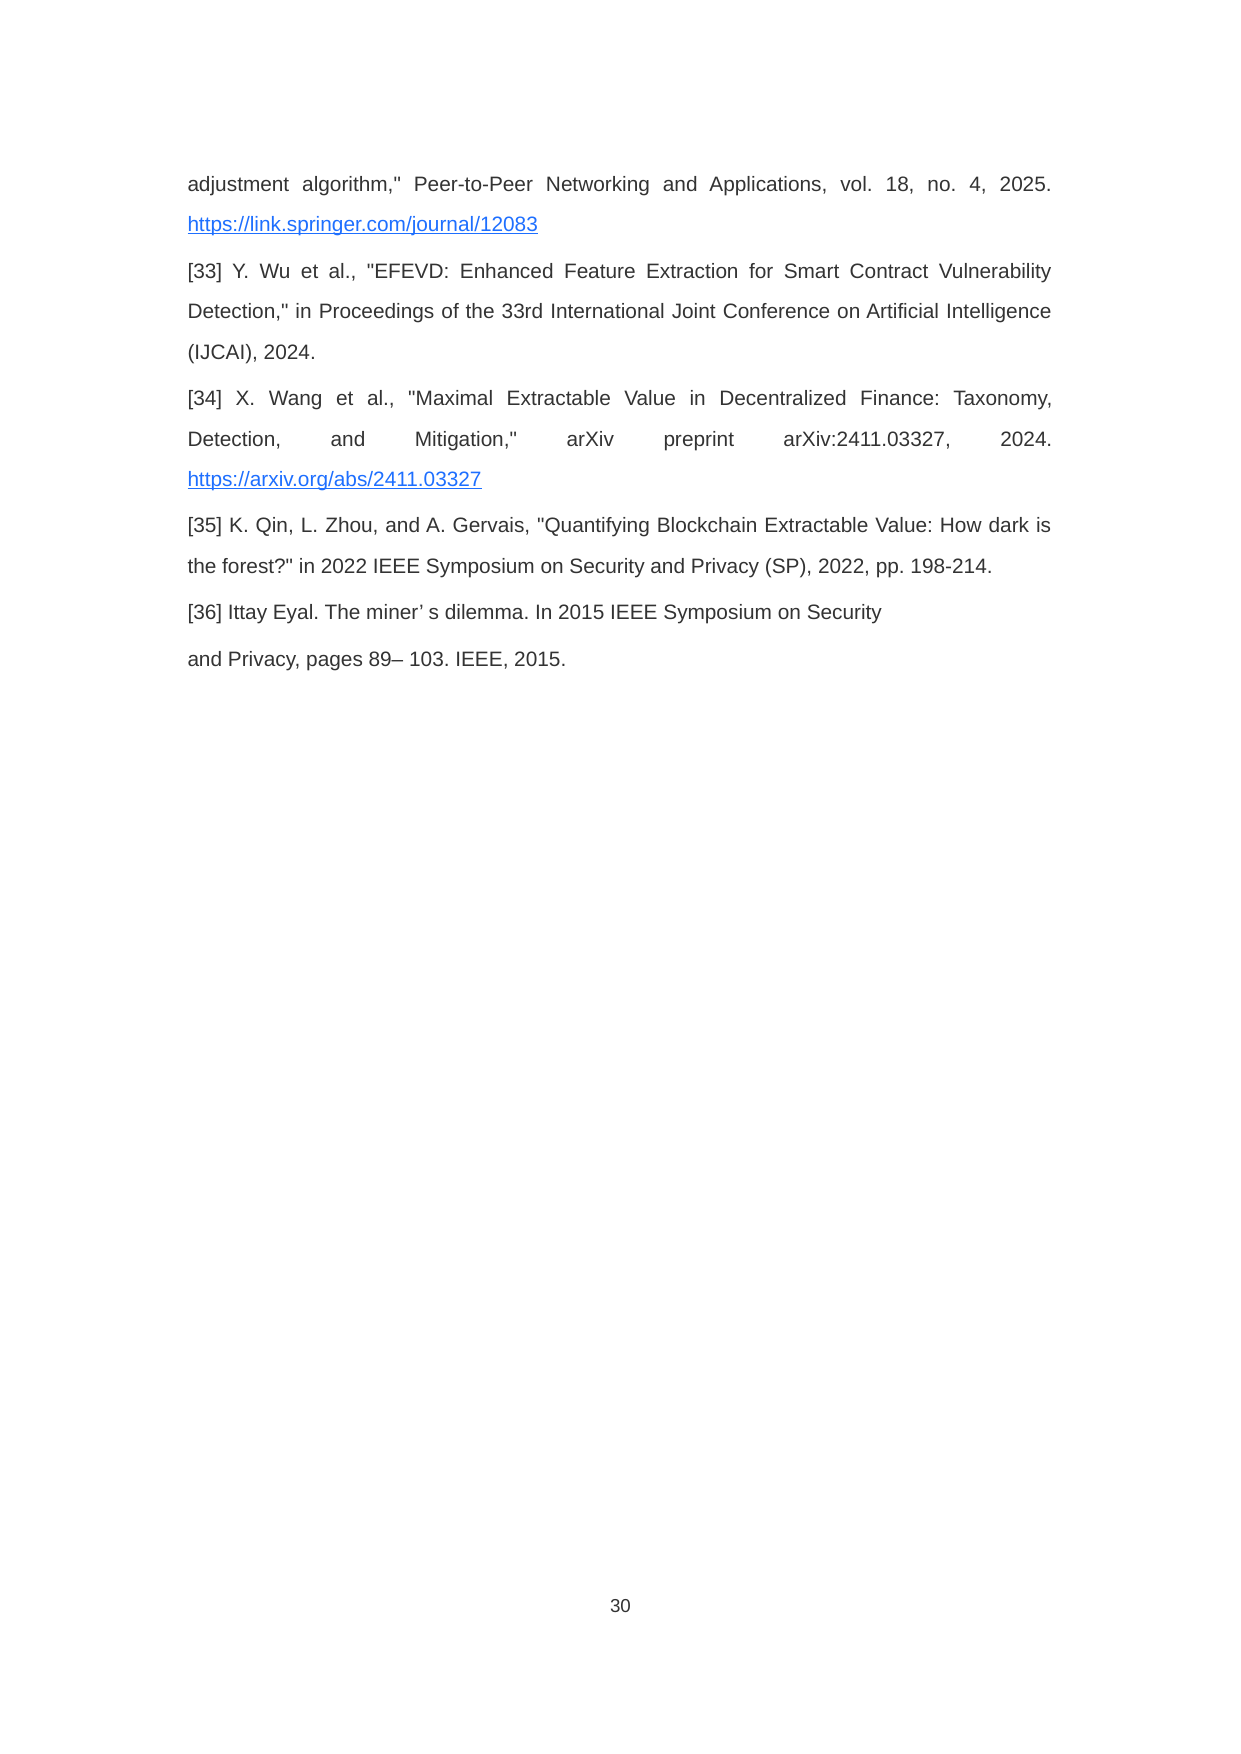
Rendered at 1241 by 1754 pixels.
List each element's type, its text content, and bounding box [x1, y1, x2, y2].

text and Privacy, pages 89– 103. IEEE, 2015. [187, 638, 1053, 679]
text [34] X. Wang et al., "Maximal Extractable Value in Decentralized Finance: Taxonomy, Detection, and Mitigation," arXiv preprint arXiv:2411.03327, 2024. https://arxiv.org/abs/2411.03327 [187, 378, 1053, 499]
text [36] Ittay Eyal. The miner’ s dilemma. In 2015 IEEE Symposium on Security [187, 592, 1053, 632]
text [187, 164, 1053, 244]
text [33] Y. Wu et al., "EFEVD: Enhanced Feature Extraction for Smart Contract Vulnerability Detection," in Proceedings of the 33rd International Joint Conference on Artificial Intelligence (IJCAI), 2024. [187, 251, 1053, 372]
text [35] K. Qin, L. Zhou, and A. Gervais, "Quantifying Blockchain Extractable Value: How dark is the forest?" in 2022 IEEE Symposium on Security and Privacy (SP), 2022, pp. 198-214. [187, 505, 1053, 586]
